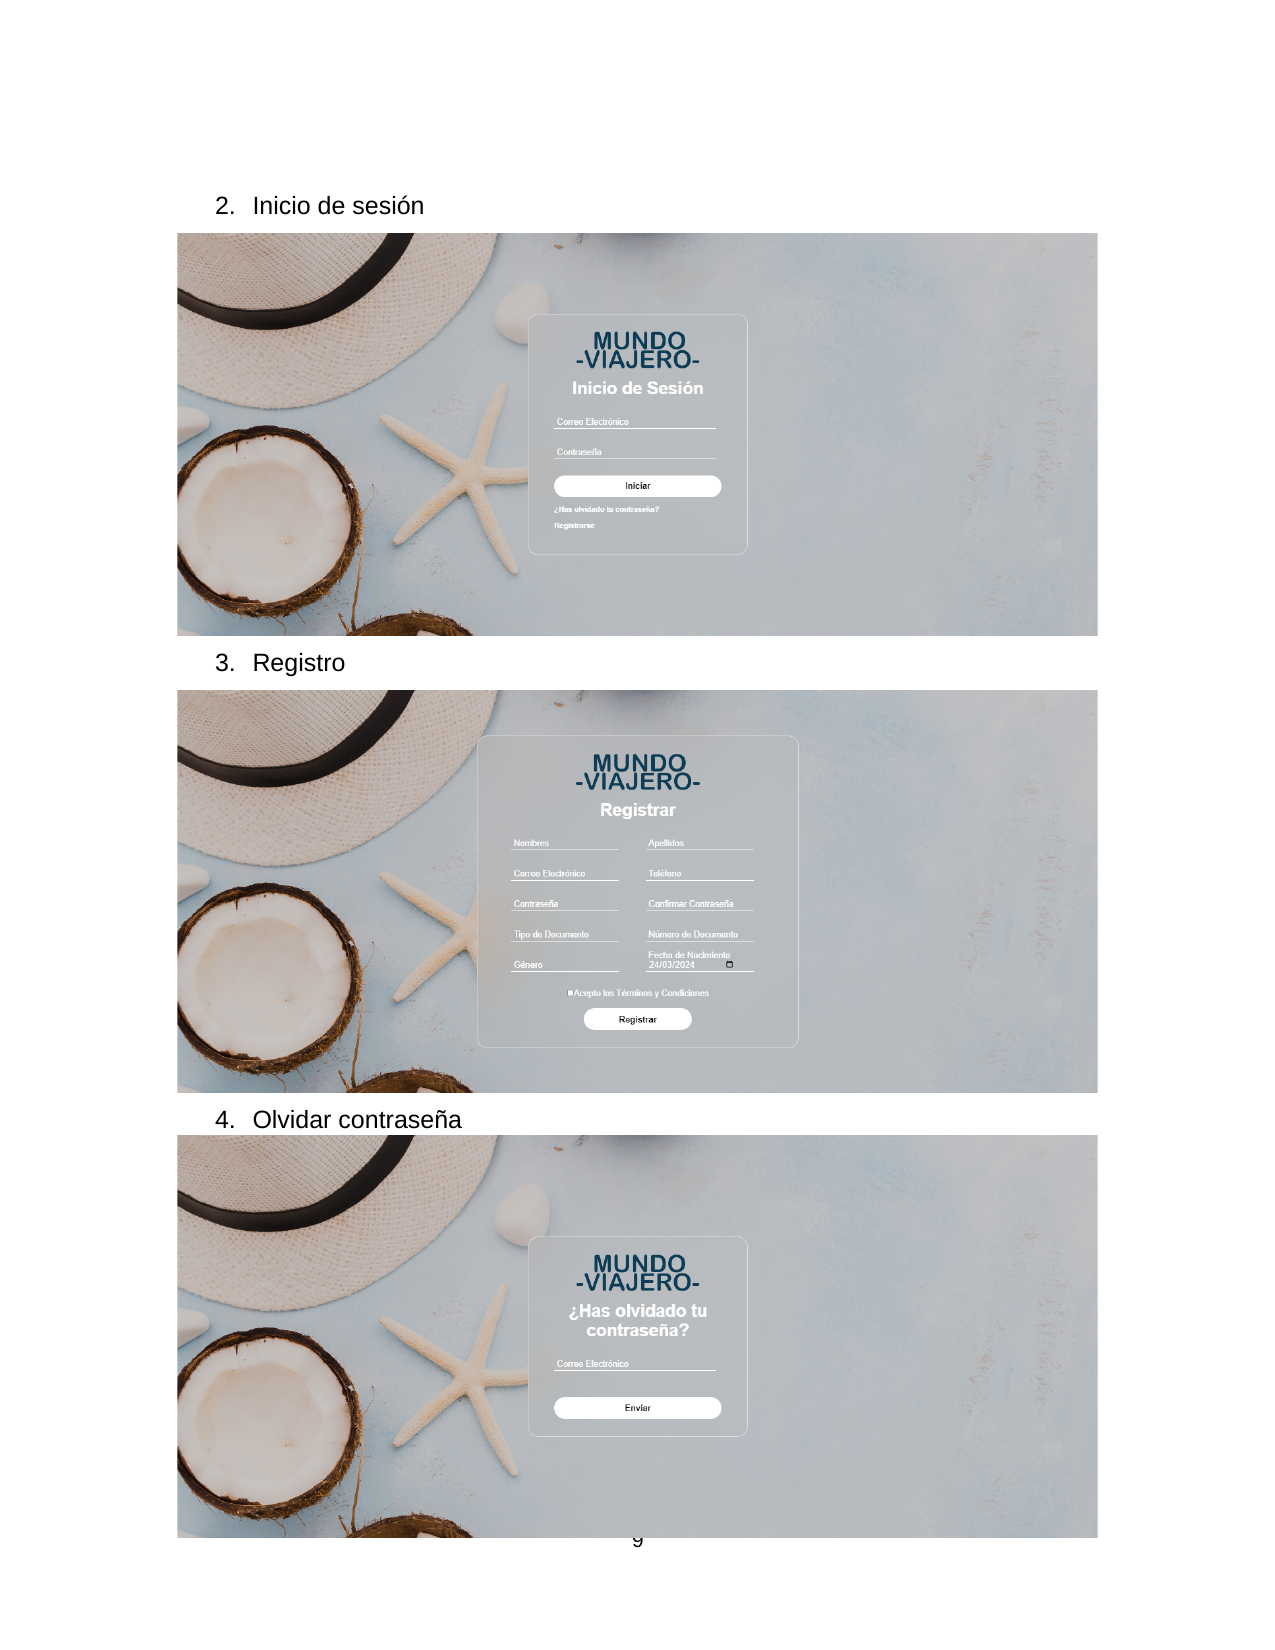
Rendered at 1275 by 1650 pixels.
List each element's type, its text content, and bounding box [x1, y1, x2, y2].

picture [177, 1135, 1098, 1538]
picture [177, 233, 1098, 636]
picture [177, 690, 1098, 1093]
list Registro [215, 647, 1098, 676]
list Olvidar contraseña [215, 1105, 1098, 1134]
list Inicio de sesión [215, 191, 1098, 219]
